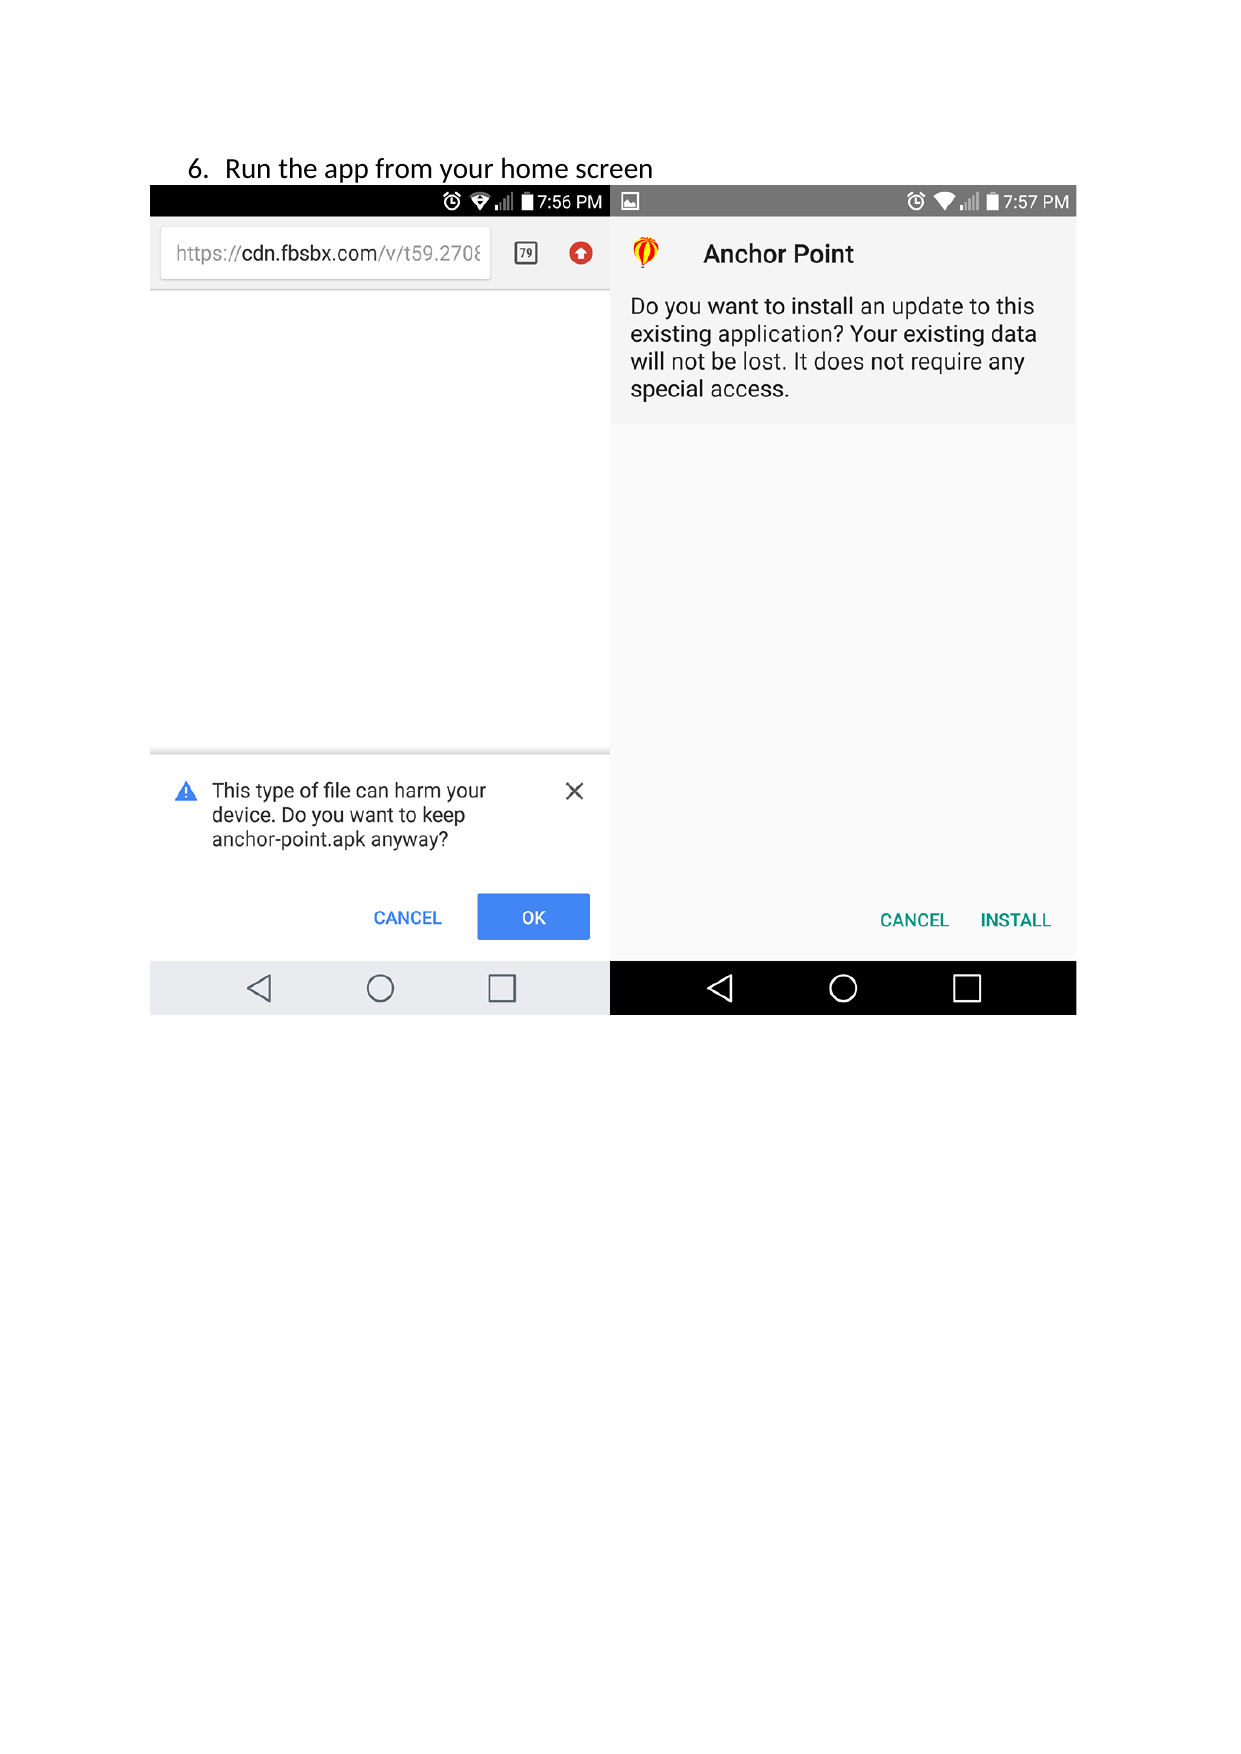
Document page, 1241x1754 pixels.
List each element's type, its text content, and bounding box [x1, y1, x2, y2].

picture [150, 185, 1077, 1015]
list Run the app from your home screen [187, 150, 1090, 186]
